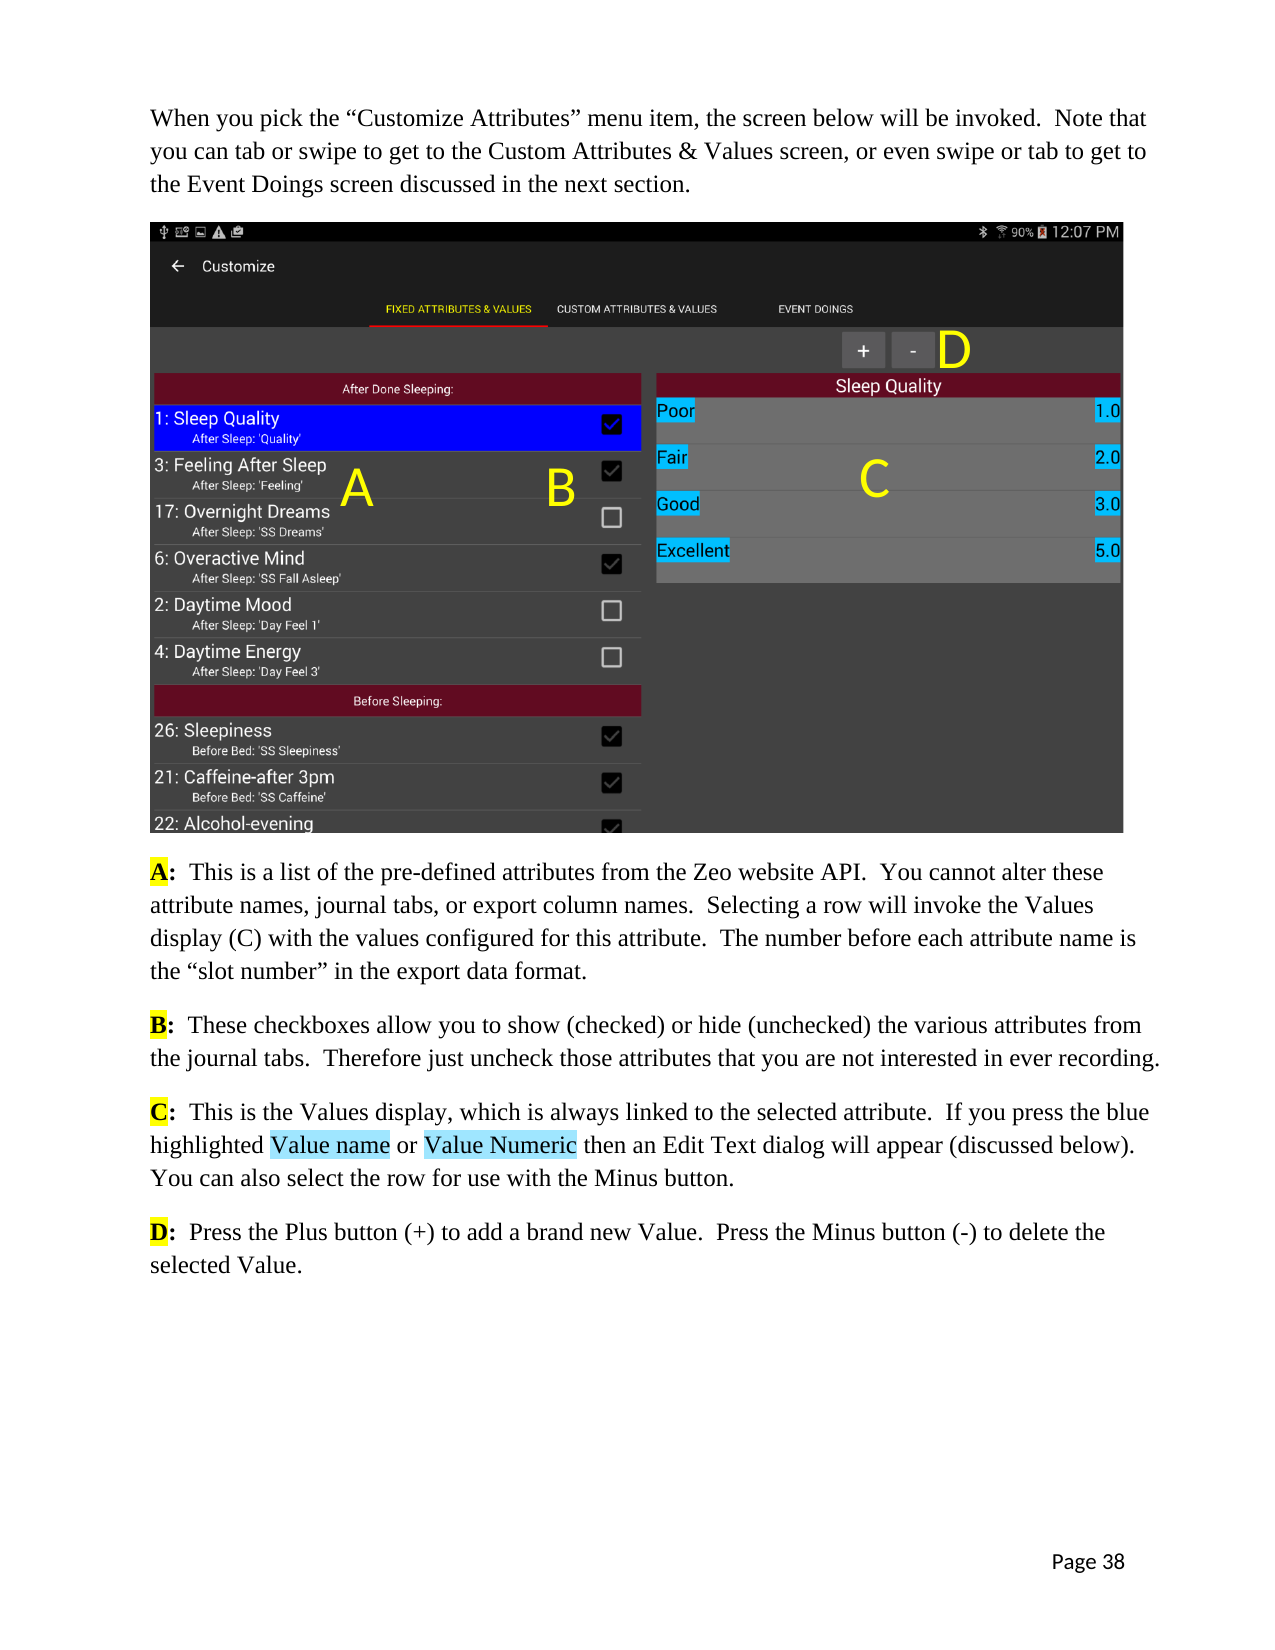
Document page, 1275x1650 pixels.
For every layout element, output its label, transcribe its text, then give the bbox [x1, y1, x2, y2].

text When you pick the “Customize Attributes” menu item, the screen below will be invoked. Note that you can tab or swipe to get to the Custom Attributes & Values screen, or even swipe or tab to get to the Event Doings screen discussed in the next section. [150, 103, 1162, 198]
text C: This is the Values display, which is always linked to the selected attribute. If you press the blue highlighted Value name or Value Numeric then an Edit Text dialog will appear (discussed below). You can also select the row for use with the Minus button. [150, 1097, 1162, 1192]
text D: Press the Plus button (+) to add a brand new Value. Press the Minus button (-) to delete the selected Value. [150, 1217, 1162, 1279]
text A: This is a list of the pre-defined attributes from the Zeo website API. You cannot alter these attribute names, journal tabs, or export column names. Selecting a row will invoke the Values display (C) with the values configured for this attribute. The number before each attribute name is the “slot number” in the export data format. [150, 857, 1162, 985]
text B: These checkboxes allow you to show (checked) or hide (unchecked) the various attributes from the journal tabs. Therefore just uncheck those attributes that you are not interested in ever recording. [150, 1010, 1162, 1072]
picture [150, 222, 1124, 833]
